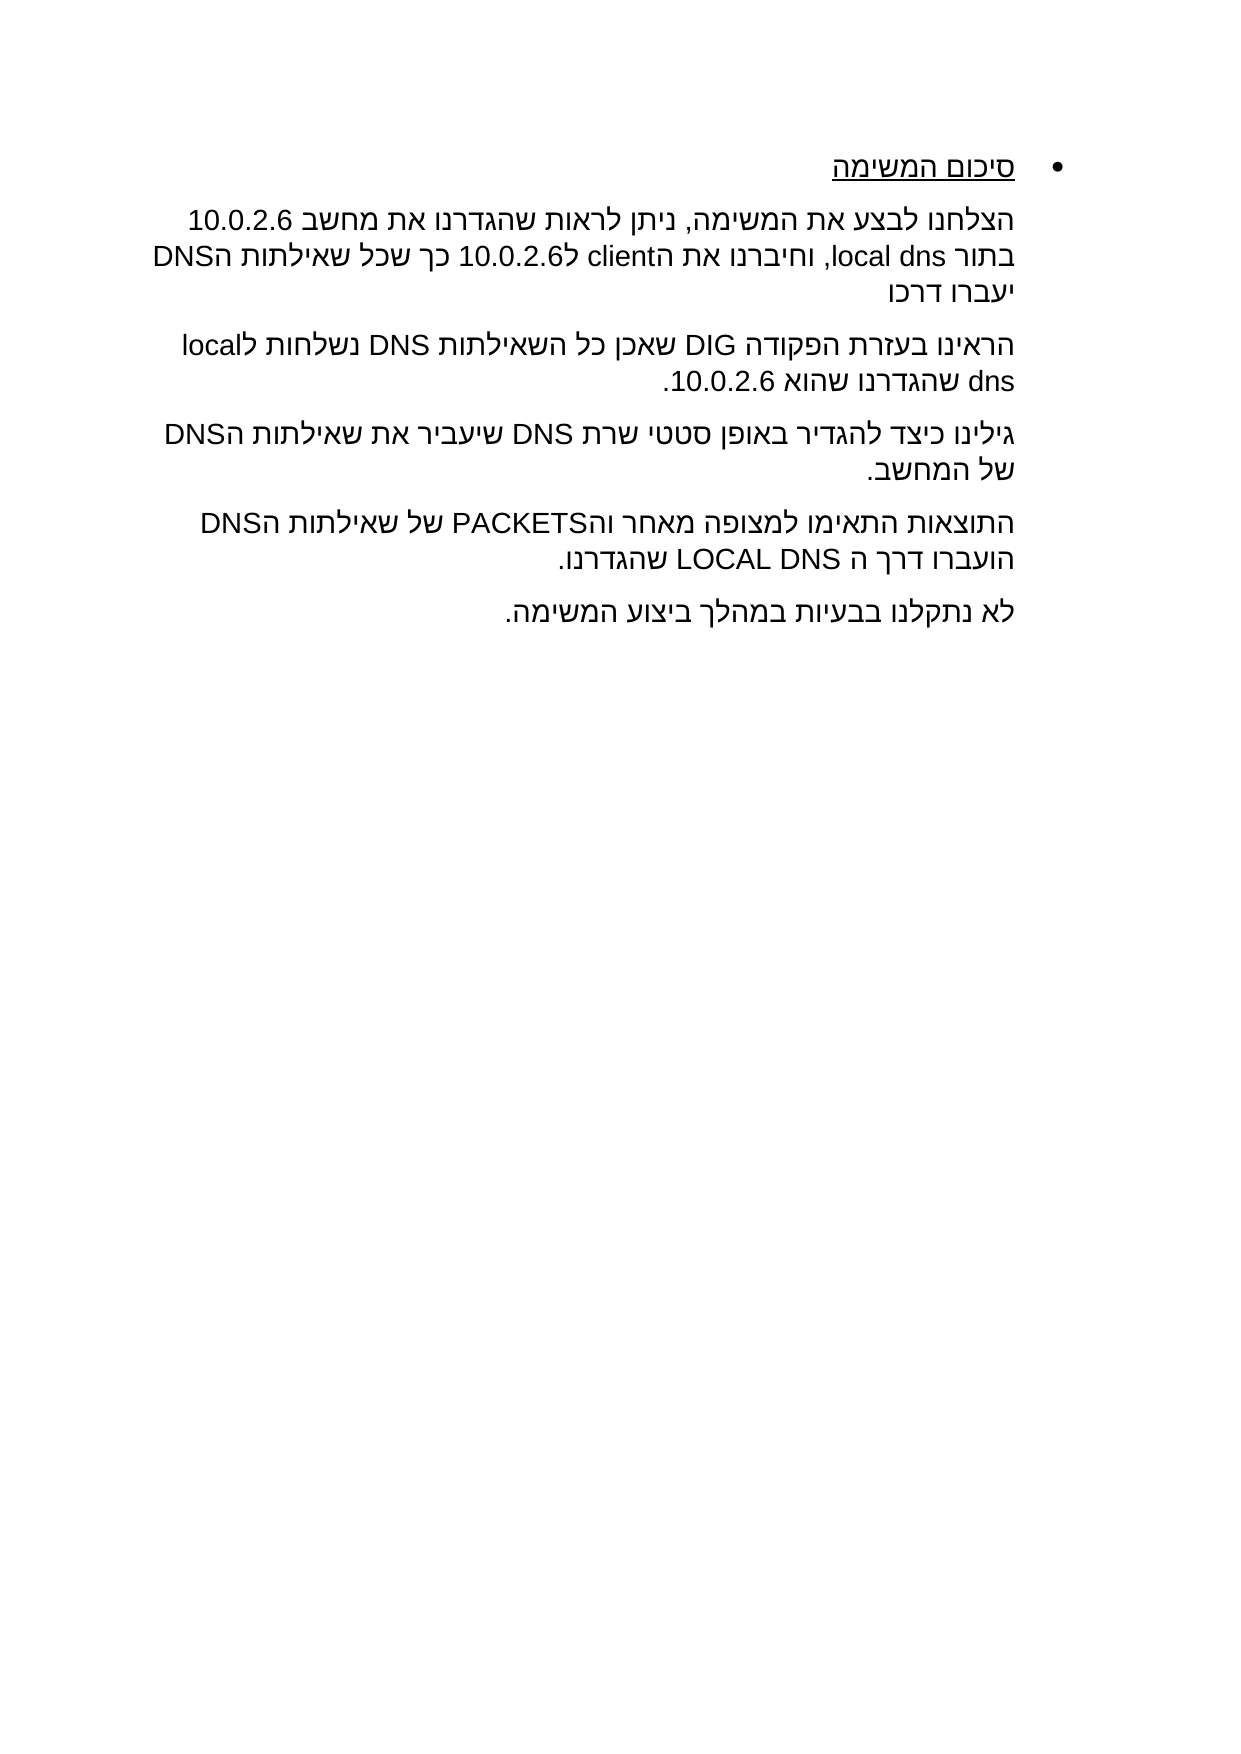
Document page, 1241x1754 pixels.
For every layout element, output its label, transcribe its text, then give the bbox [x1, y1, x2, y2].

text התוצאות התאימו למצופה מאחר והPACKETS של שאילתות הDNS הועברו דרך ה LOCAL DNS שהגדרנו. [150, 506, 1015, 576]
text הצלחנו לבצע את המשימה, ניתן לראות שהגדרנו את מחשב 10.0.2.6 בתור local dns, וחיברנו את הclient ל10.0.2.6 כך שכל שאילתות הDNS יעברו דרכו [150, 203, 1015, 309]
text הראינו בעזרת הפקודה DIG שאכן כל השאילתות DNS נשלחות לlocal dns שהגדרנו שהוא 10.0.2.6. [150, 328, 1015, 398]
text לא נתקלנו בבעיות במהלך ביצוע המשימה. [150, 595, 1090, 628]
list סיכום המשימה [150, 150, 1053, 184]
text גילינו כיצד להגדיר באופן סטטי שרת DNS שיעביר את שאילתות הDNS של המחשב. [150, 417, 1015, 487]
